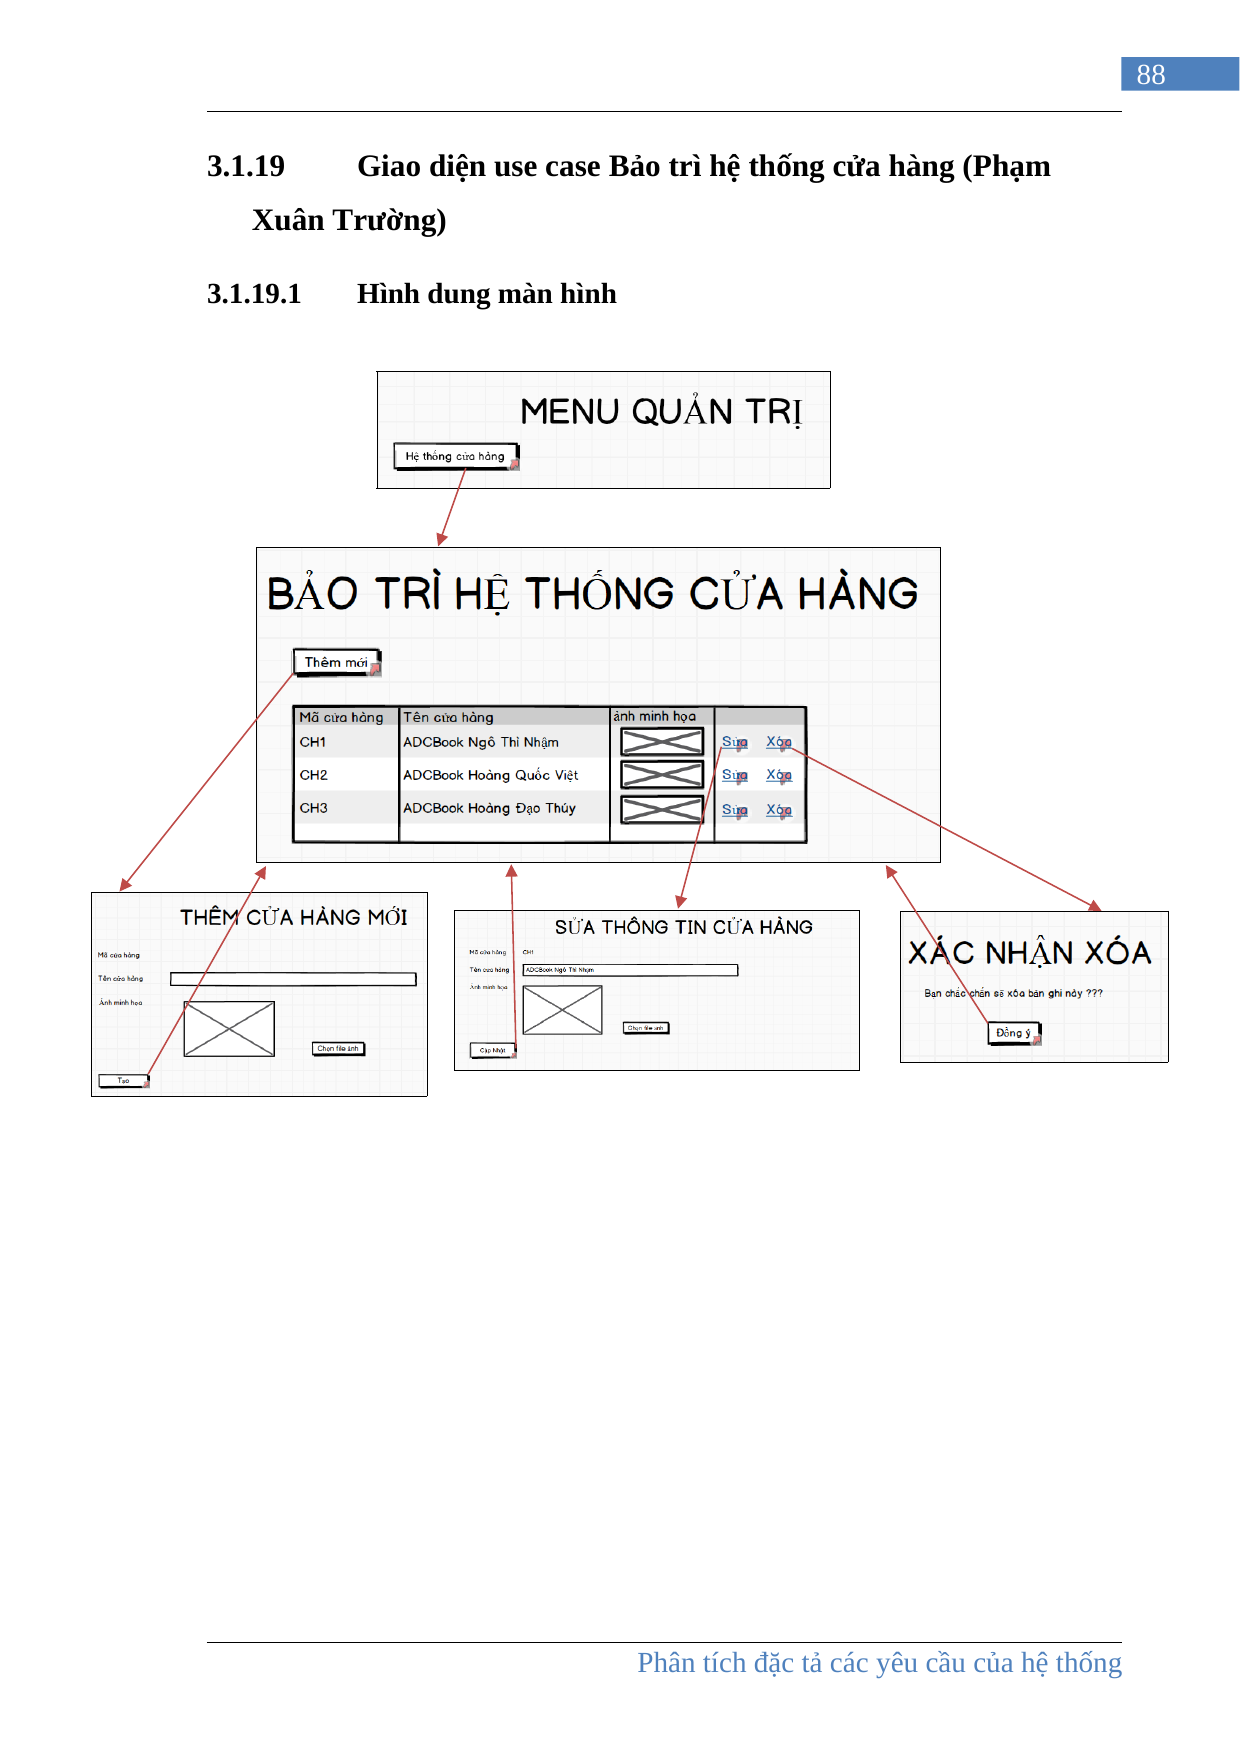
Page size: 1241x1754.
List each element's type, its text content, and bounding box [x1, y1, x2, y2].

subtitle Giao diện use case Bảo trì hệ thống cửa hàng (Phạm Xuân Trường) [207, 148, 1122, 237]
picture [92, 893, 427, 1096]
picture [378, 372, 830, 488]
subtitle Hình dung màn hình [207, 276, 1122, 310]
picture [455, 911, 859, 1070]
picture [901, 912, 1168, 1062]
picture [257, 548, 940, 862]
